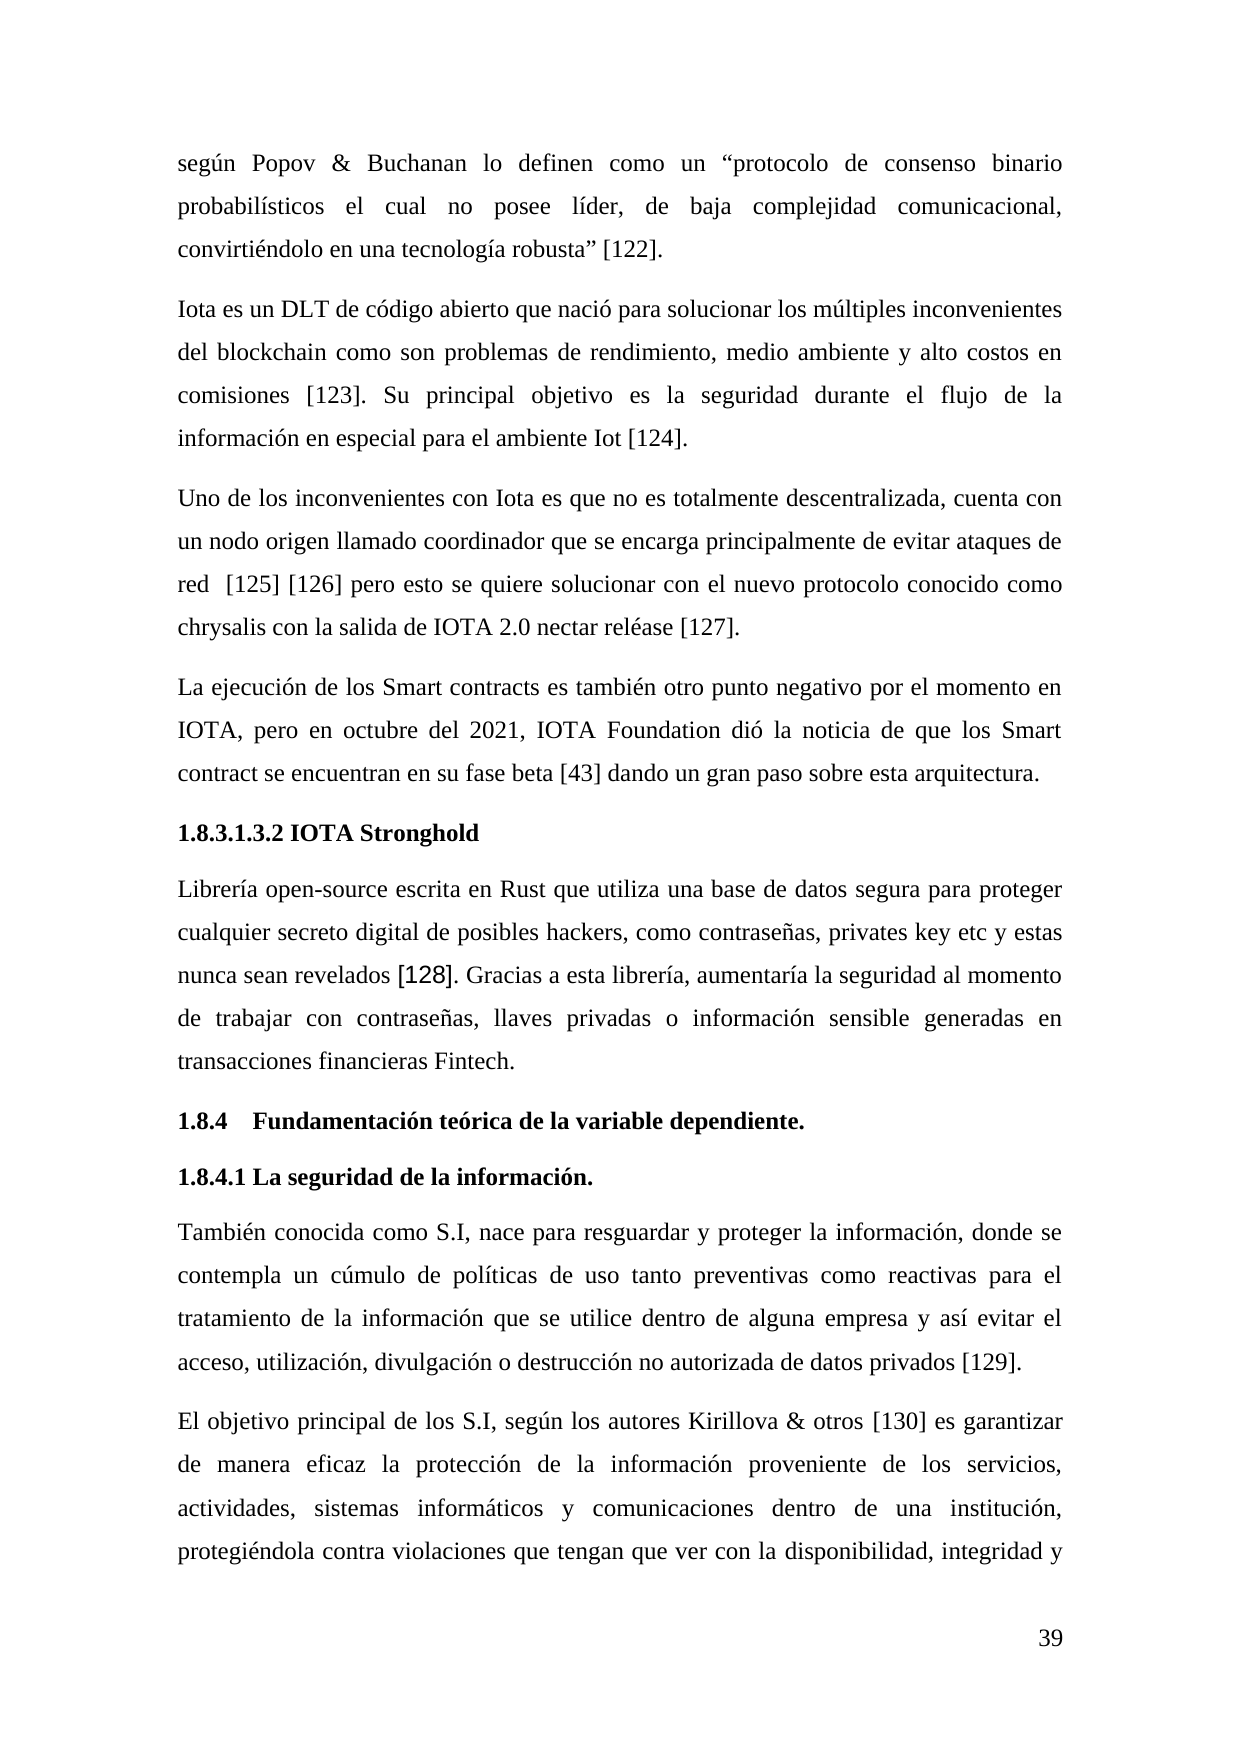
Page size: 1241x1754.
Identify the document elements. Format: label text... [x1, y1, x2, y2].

text Uno de los inconvenientes con Iota es que no es totalmente descentralizada, cuenta con un nodo origen llamado coordinador que se encarga principalmente de evitar ataques de red pero esto se quiere solucionar con el nuevo protocolo conocido como chrysalis con la salida de IOTA 2.0 nectar reléase . [177, 483, 1063, 641]
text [177, 1406, 1063, 1564]
list Fundamentación teórica de la variable dependiente. [177, 1106, 1063, 1135]
list IOTA Stronghold [177, 818, 1063, 847]
list La seguridad de la información. [177, 1162, 1063, 1190]
text La ejecución de los Smart contracts es también otro punto negativo por el momento en IOTA, pero en octubre del 2021, IOTA Foundation dió la noticia de que los Smart contract se encuentran en su fase beta dando un gran paso sobre esta arquitectura. [177, 672, 1063, 787]
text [177, 148, 1063, 263]
text También conocida como S.I, nace para resguardar y proteger la información, donde se contempla un cúmulo de políticas de uso tanto preventivas como reactivas para el tratamiento de la información que se utilice dentro de alguna empresa y así evitar el acceso, utilización, divulgación o destrucción no autorizada de datos privados . [177, 1217, 1063, 1375]
text Iota es un DLT de código abierto que nació para solucionar los múltiples inconvenientes del blockchain como son problemas de rendimiento, medio ambiente y alto costos en comisiones . Su principal objetivo es la seguridad durante el flujo de la información en especial para el ambiente Iot . [177, 294, 1063, 452]
text Librería open-source escrita en Rust que utiliza una base de datos segura para proteger cualquier secreto digital de posibles hackers, como contraseñas, privates key etc y estas nunca sean revelados . Gracias a esta librería, aumentaría la seguridad al momento de trabajar con contraseñas, llaves privadas o información sensible generadas en transacciones financieras Fintech. [177, 874, 1063, 1075]
